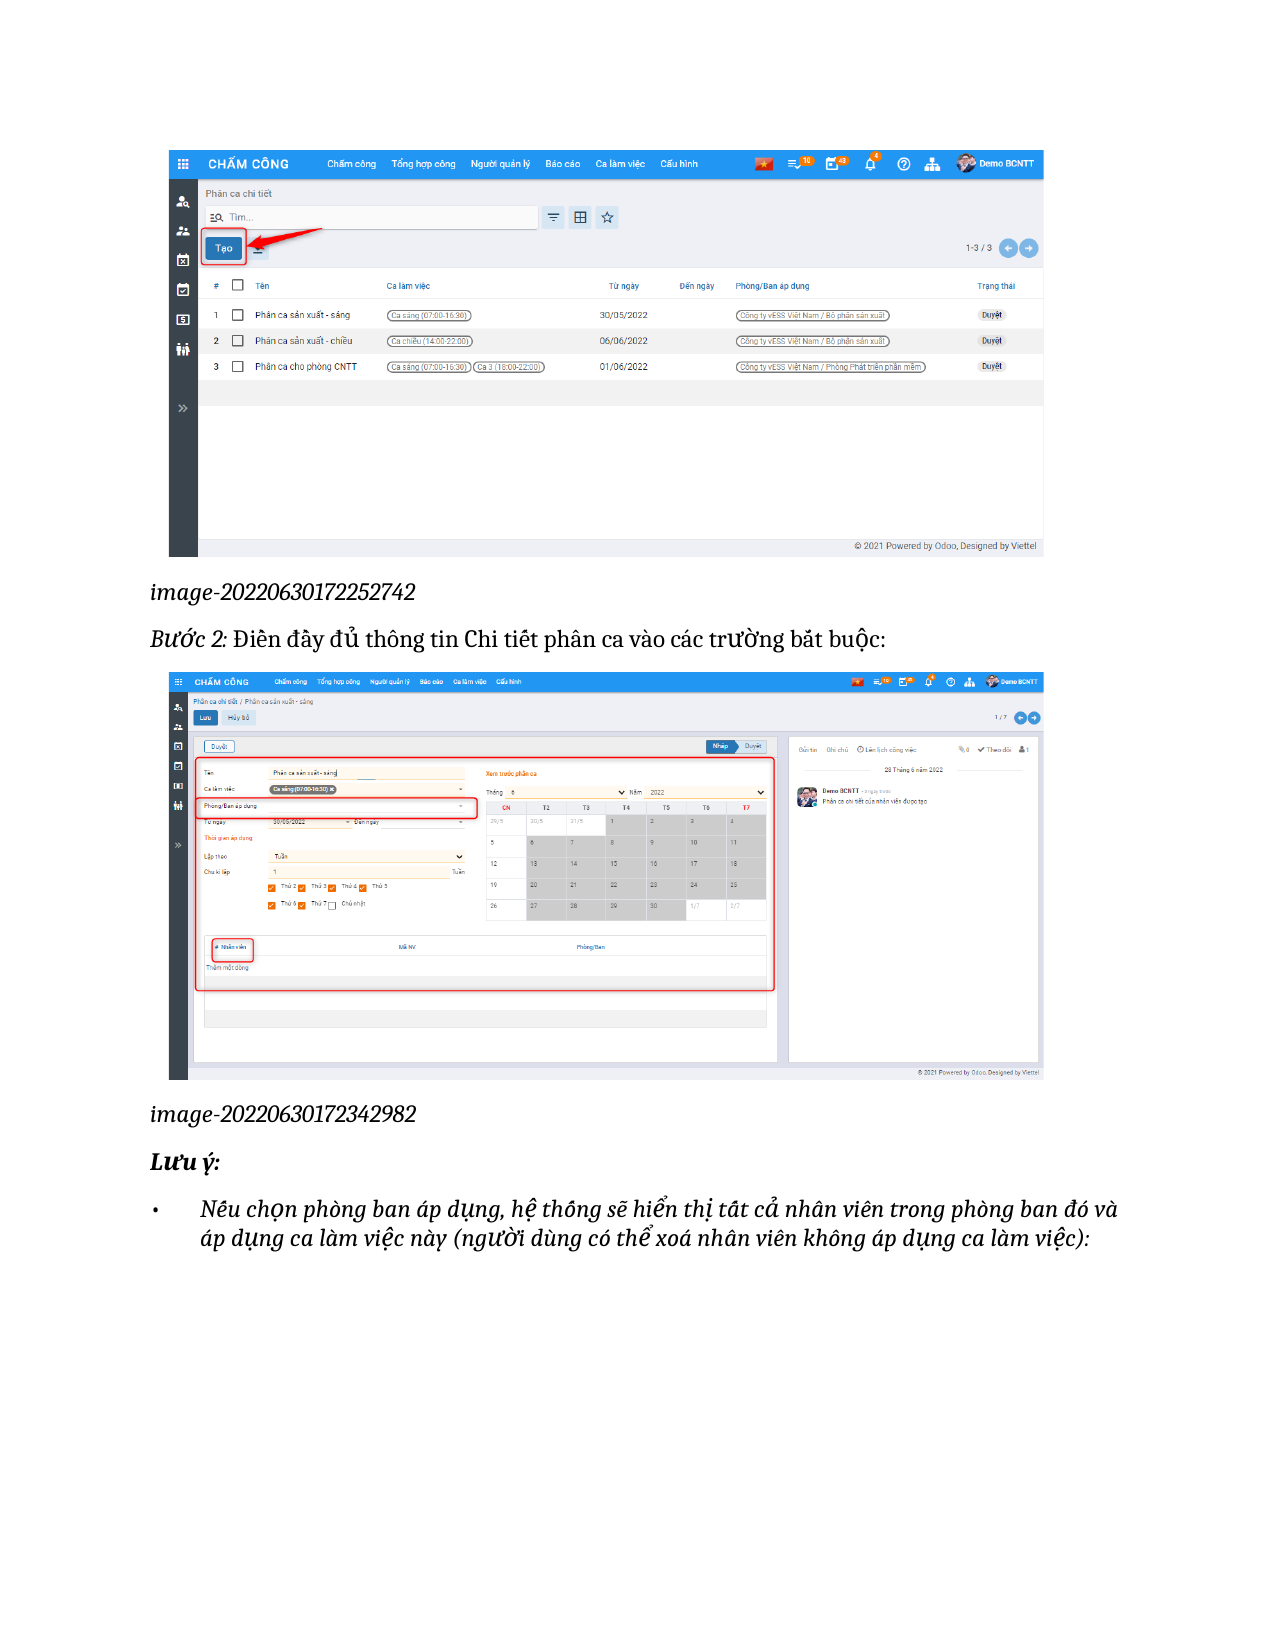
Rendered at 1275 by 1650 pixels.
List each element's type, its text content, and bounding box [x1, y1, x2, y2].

text Lưu ý: [150, 1148, 1125, 1176]
text image-20220630172252742 [150, 578, 1125, 606]
list Nếu chọn phòng ban áp dụng, hệ thống sẽ hiển thị tất cả nhân viên trong phòng ban đó và áp dụng ca làm việc này (người dùng có thể xoá nhân viên không áp dụng ca làm việc): [150, 1195, 1125, 1253]
text Bước 2: Điền đầy đủ thông tin Chi tiết phân ca vào các trường bắt buộc: [150, 625, 1125, 654]
text image-20220630172342982 [150, 1100, 1125, 1129]
picture [168, 150, 1044, 557]
picture [168, 672, 1044, 1080]
